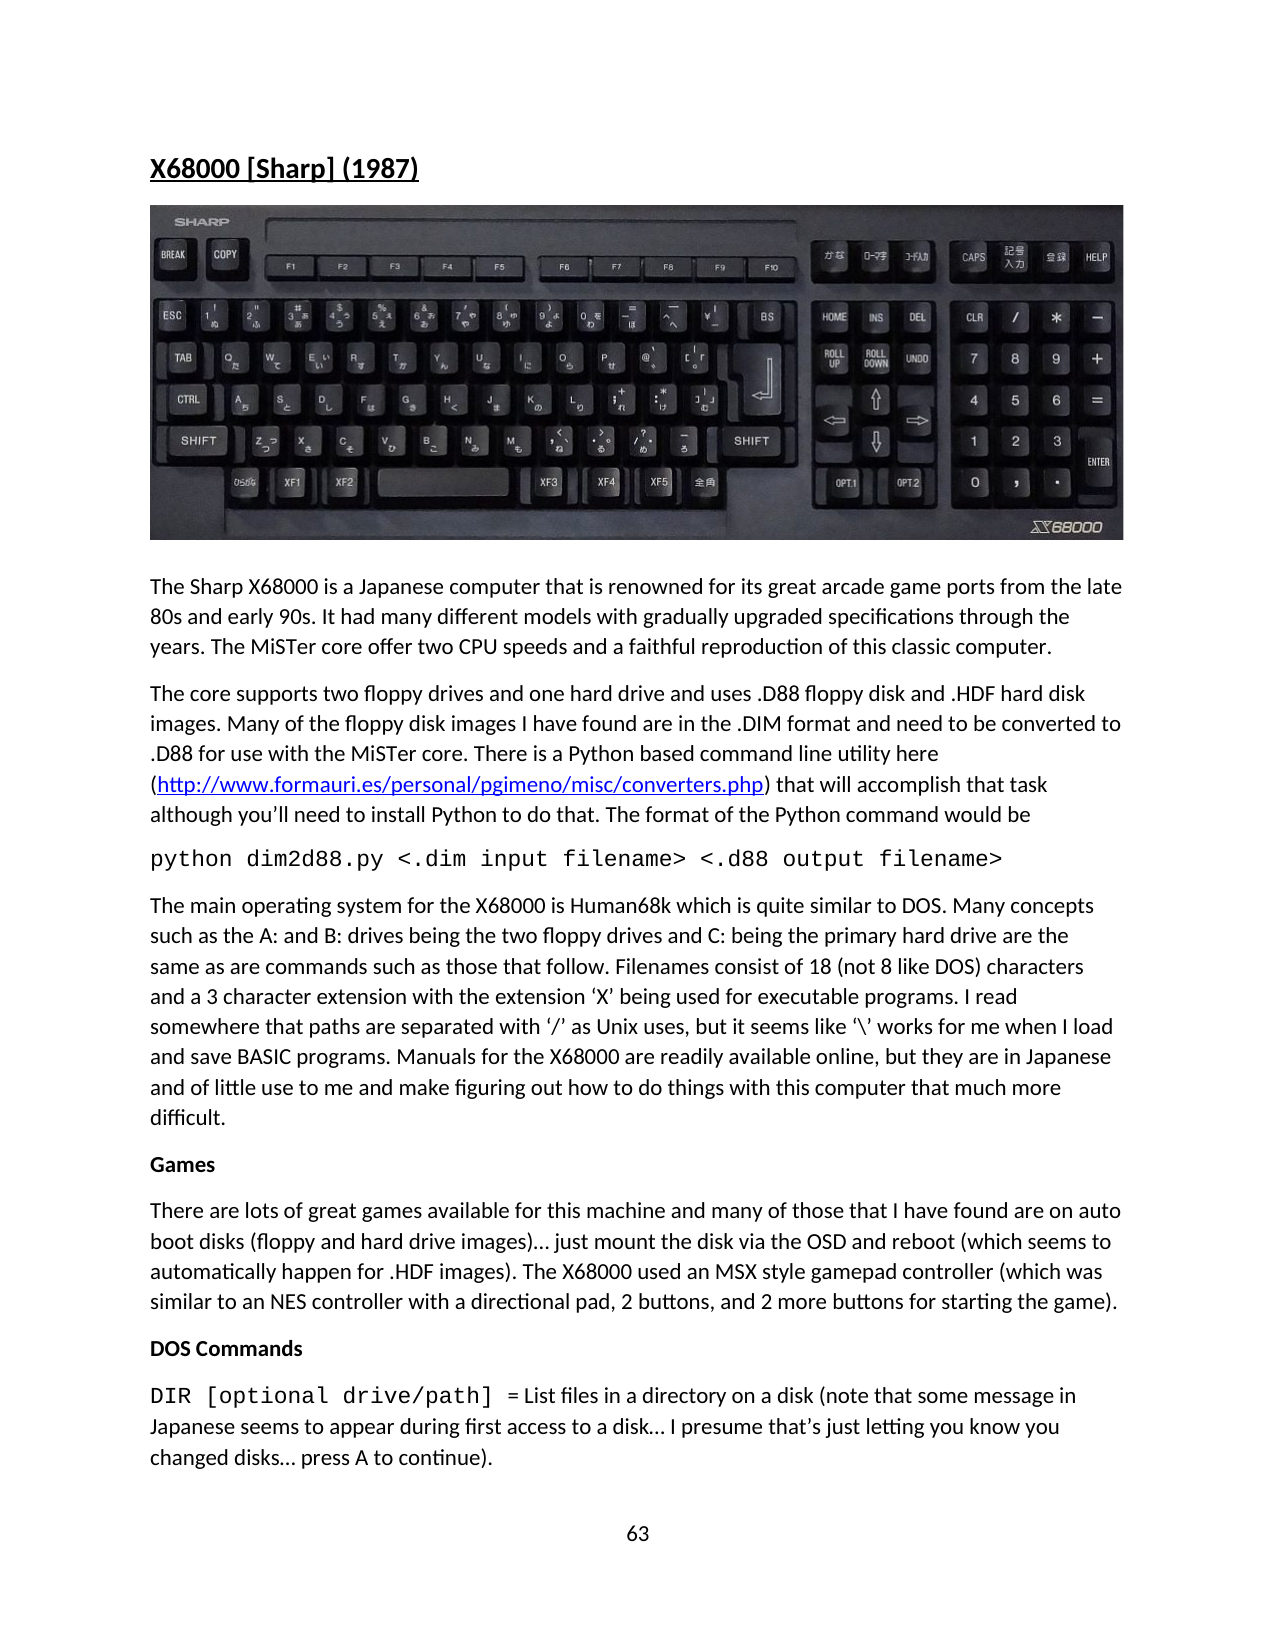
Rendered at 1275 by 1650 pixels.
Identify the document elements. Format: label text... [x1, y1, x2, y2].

picture [150, 205, 1124, 540]
text python dim2d88.py <.dim input filename> <.d88 output filename> [150, 847, 1125, 873]
text There are lots of great games available for this machine and many of those that I have found are on auto boot disks (floppy and hard drive images)… just mount the disk via the OSD and reboot (which seems to automatically happen for .HDF images). The X68000 used an MSX style gamepad controller (which was similar to an NES controller with a directional pad, 2 buttons, and 2 more buttons for starting the game). [150, 1197, 1125, 1315]
text The core supports two floppy drives and one hard drive and uses .D88 floppy disk and .HDF hard disk images. Many of the floppy disk images I have found are in the .DIM format and need to be converted to .D88 for use with the MiSTer core. There is a Python based command line utility here (http://www.formauri.es/personal/pgimeno/misc/converters.php) that will accomplish that task although you’ll need to install Python to do that. The format of the Python command would be [150, 679, 1125, 828]
text X68000 [Sharp] (1987) [150, 150, 1125, 186]
text The main operating system for the X68000 is Human68k which is quite similar to DOS. Many concepts such as the A: and B: drives being the two floppy drives and C: being the primary hard drive are the same as are commands such as those that follow. Filenames consist of 18 (not 8 like DOS) characters and a 3 character extension with the extension ‘X’ being used for executable programs. I read somewhere that paths are separated with ‘/’ as Unix uses, but it seems like ‘\’ works for me when I load and save BASIC programs. Manuals for the X68000 are readily available online, but they are in Japanese and of little use to me and make figuring out how to do things with this computer that much more difficult. [150, 891, 1125, 1131]
text DOS Commands [150, 1334, 1125, 1362]
text Games [150, 1150, 1125, 1178]
text DIR [optional drive/path] = List files in a directory on a disk (note that some message in Japanese seems to appear during first access to a disk… I presume that’s just letting you know you changed disks… press A to continue). [150, 1381, 1125, 1471]
